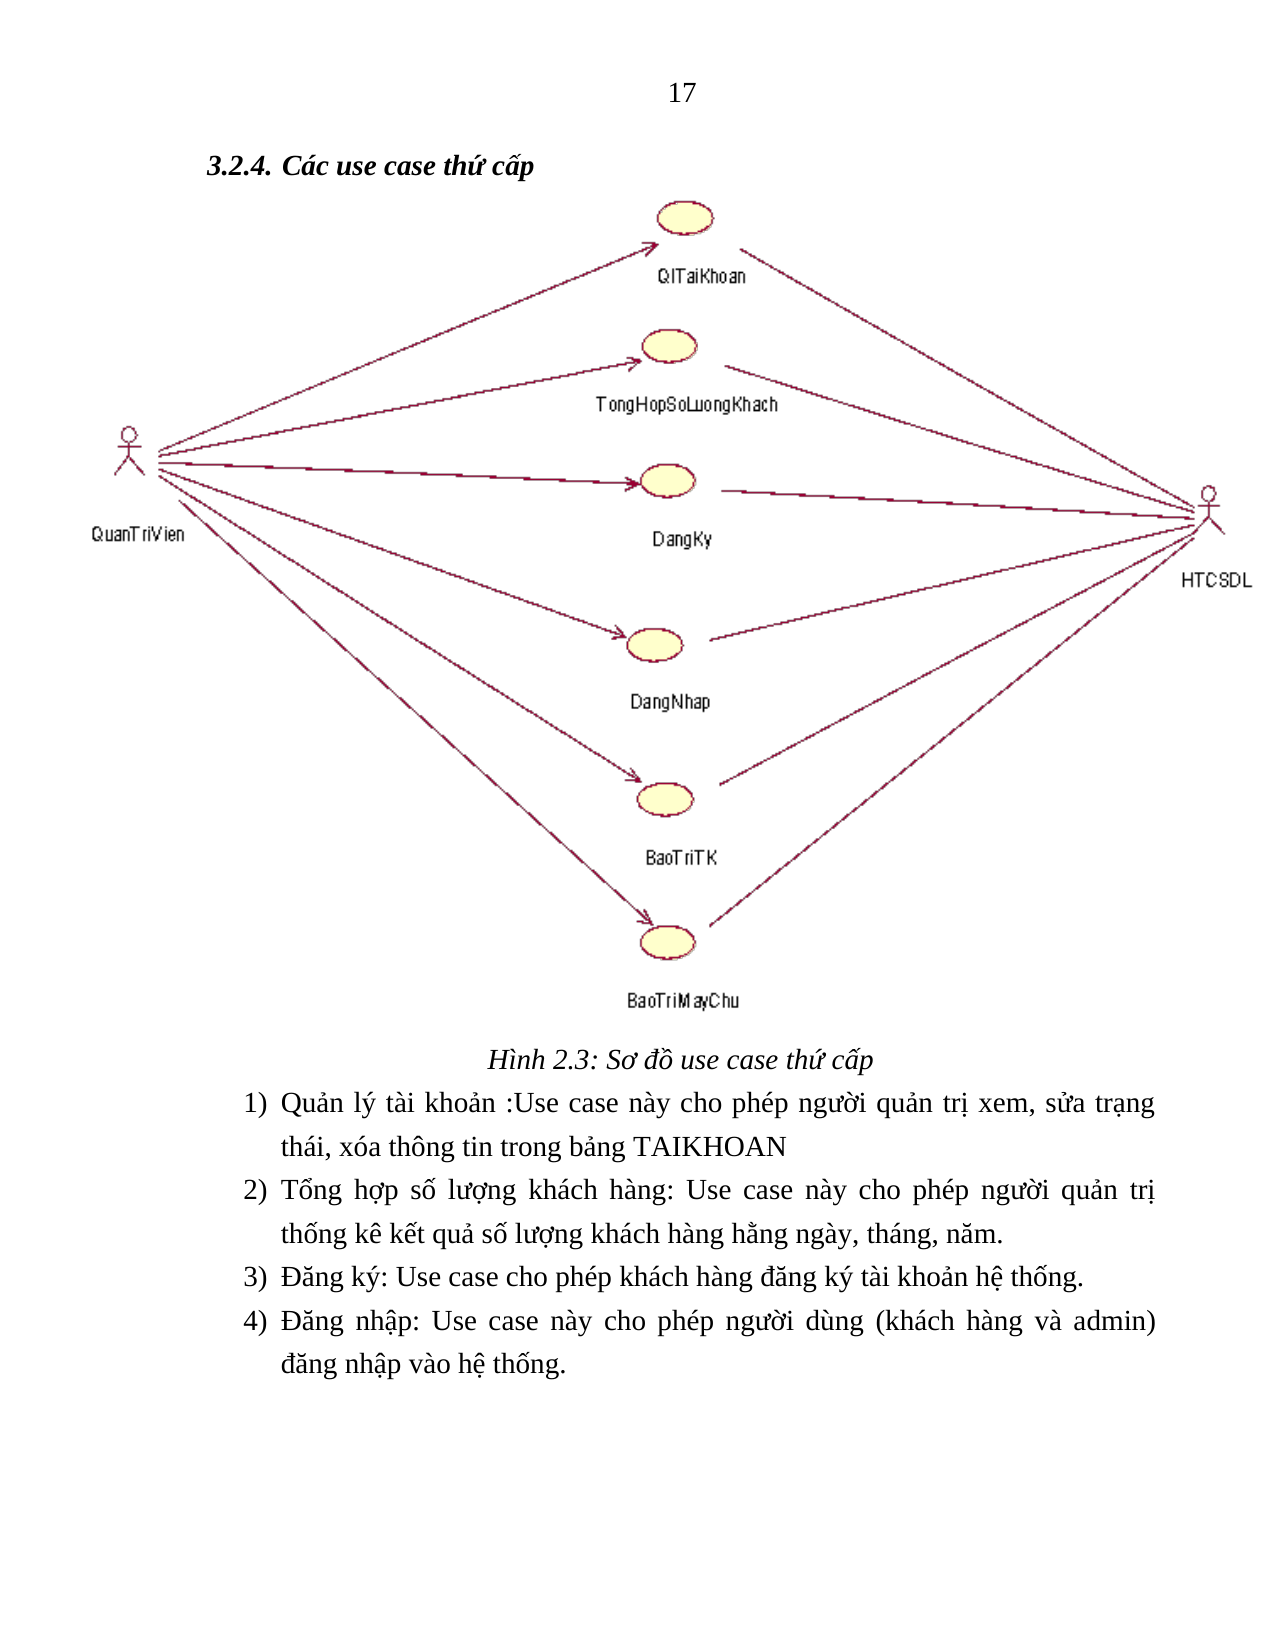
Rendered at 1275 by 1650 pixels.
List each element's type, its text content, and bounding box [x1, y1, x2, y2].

picture [88, 197, 1262, 1032]
subtitle Các use case thứ cấp [207, 148, 1157, 181]
list Đăng ký: Use case cho phép khách hàng đăng ký tài khoản hệ thống. [243, 1259, 1157, 1293]
list Quản lý tài khoản :Use case này cho phép người quản trị xem, sửa trạng thái, xóa thông tin trong bảng TAIKHOAN [243, 1085, 1157, 1162]
text Hình 2.3: Sơ đồ use case thứ cấp [207, 1042, 1157, 1075]
list Đăng nhập: Use case này cho phép người dùng (khách hàng và admin) đăng nhập vào hệ thống. [243, 1303, 1157, 1380]
list Tổng hợp số lượng khách hàng: Use case này cho phép người quản trị thống kê kết quả số lượng khách hàng hằng ngày, tháng, năm. [243, 1172, 1157, 1249]
